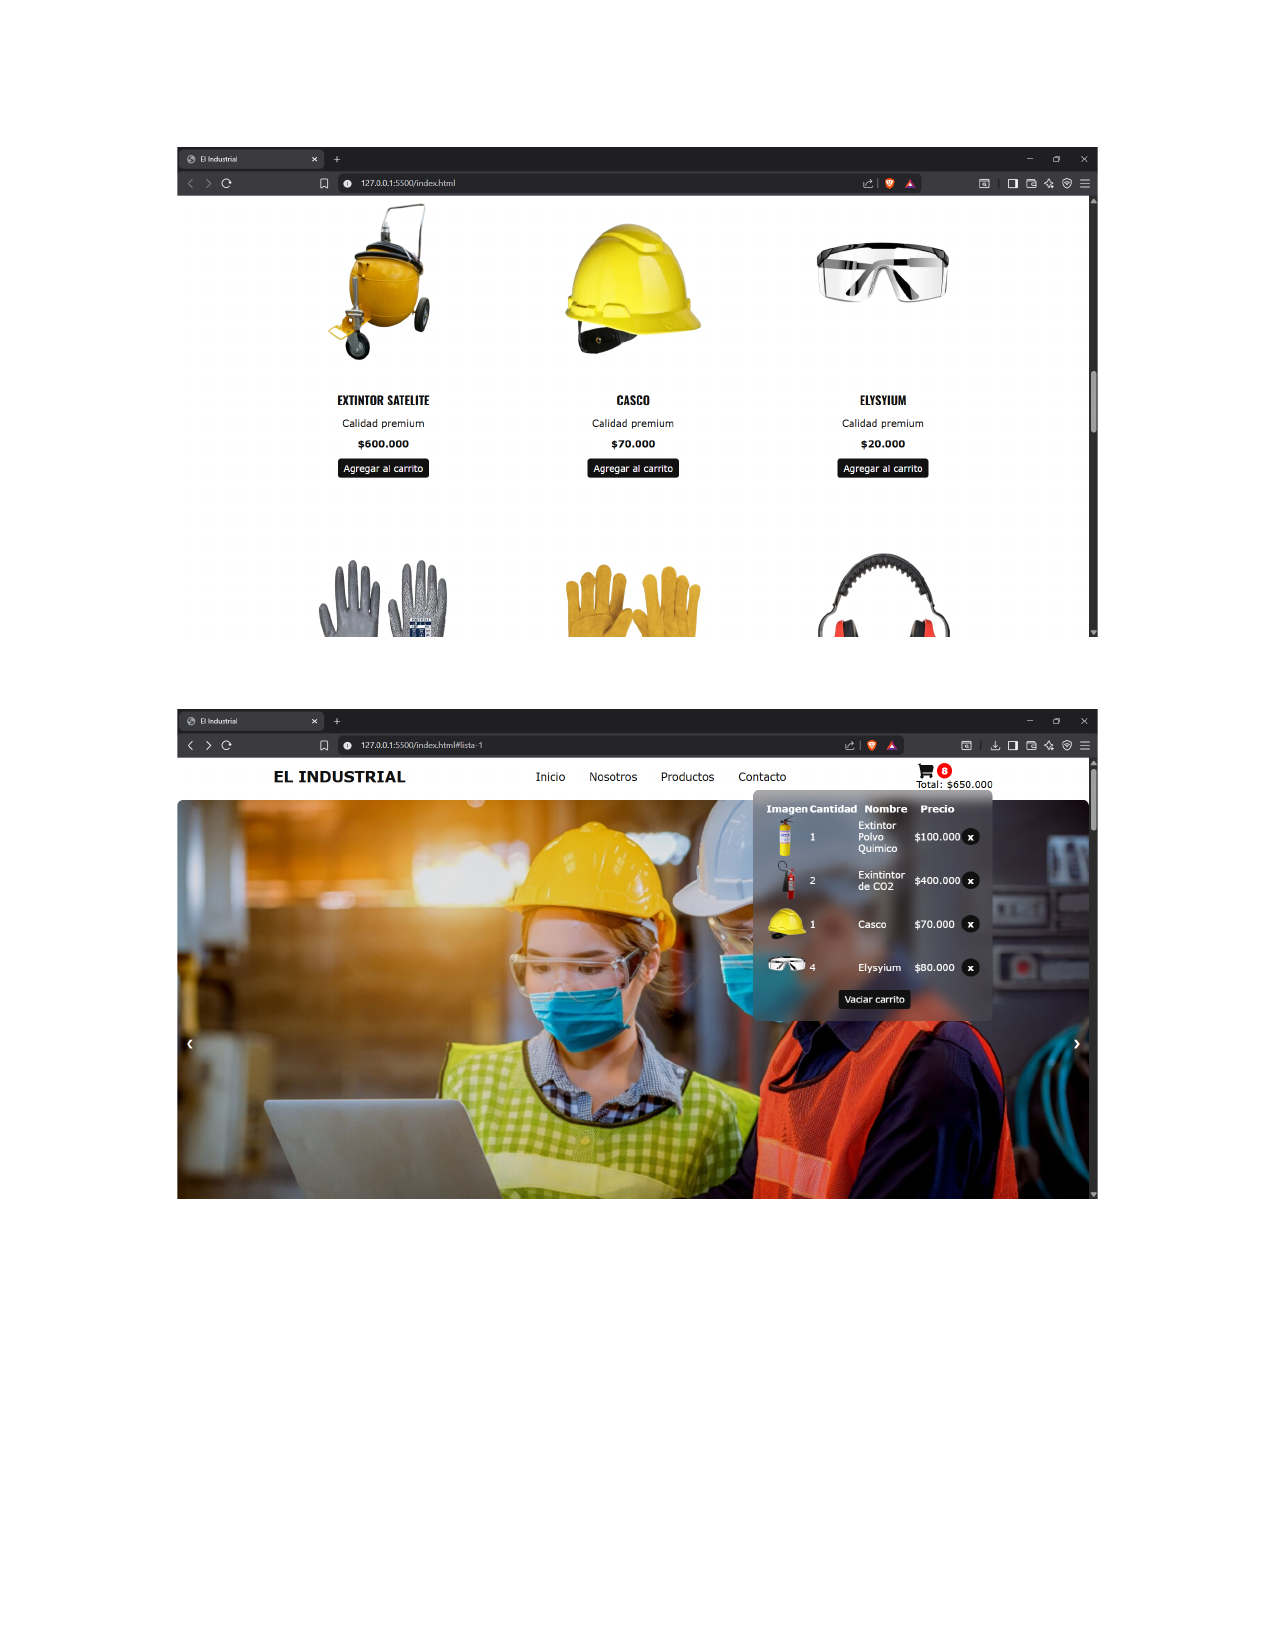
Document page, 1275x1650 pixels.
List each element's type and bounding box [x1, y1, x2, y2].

picture [177, 709, 1098, 1199]
picture [177, 147, 1098, 637]
